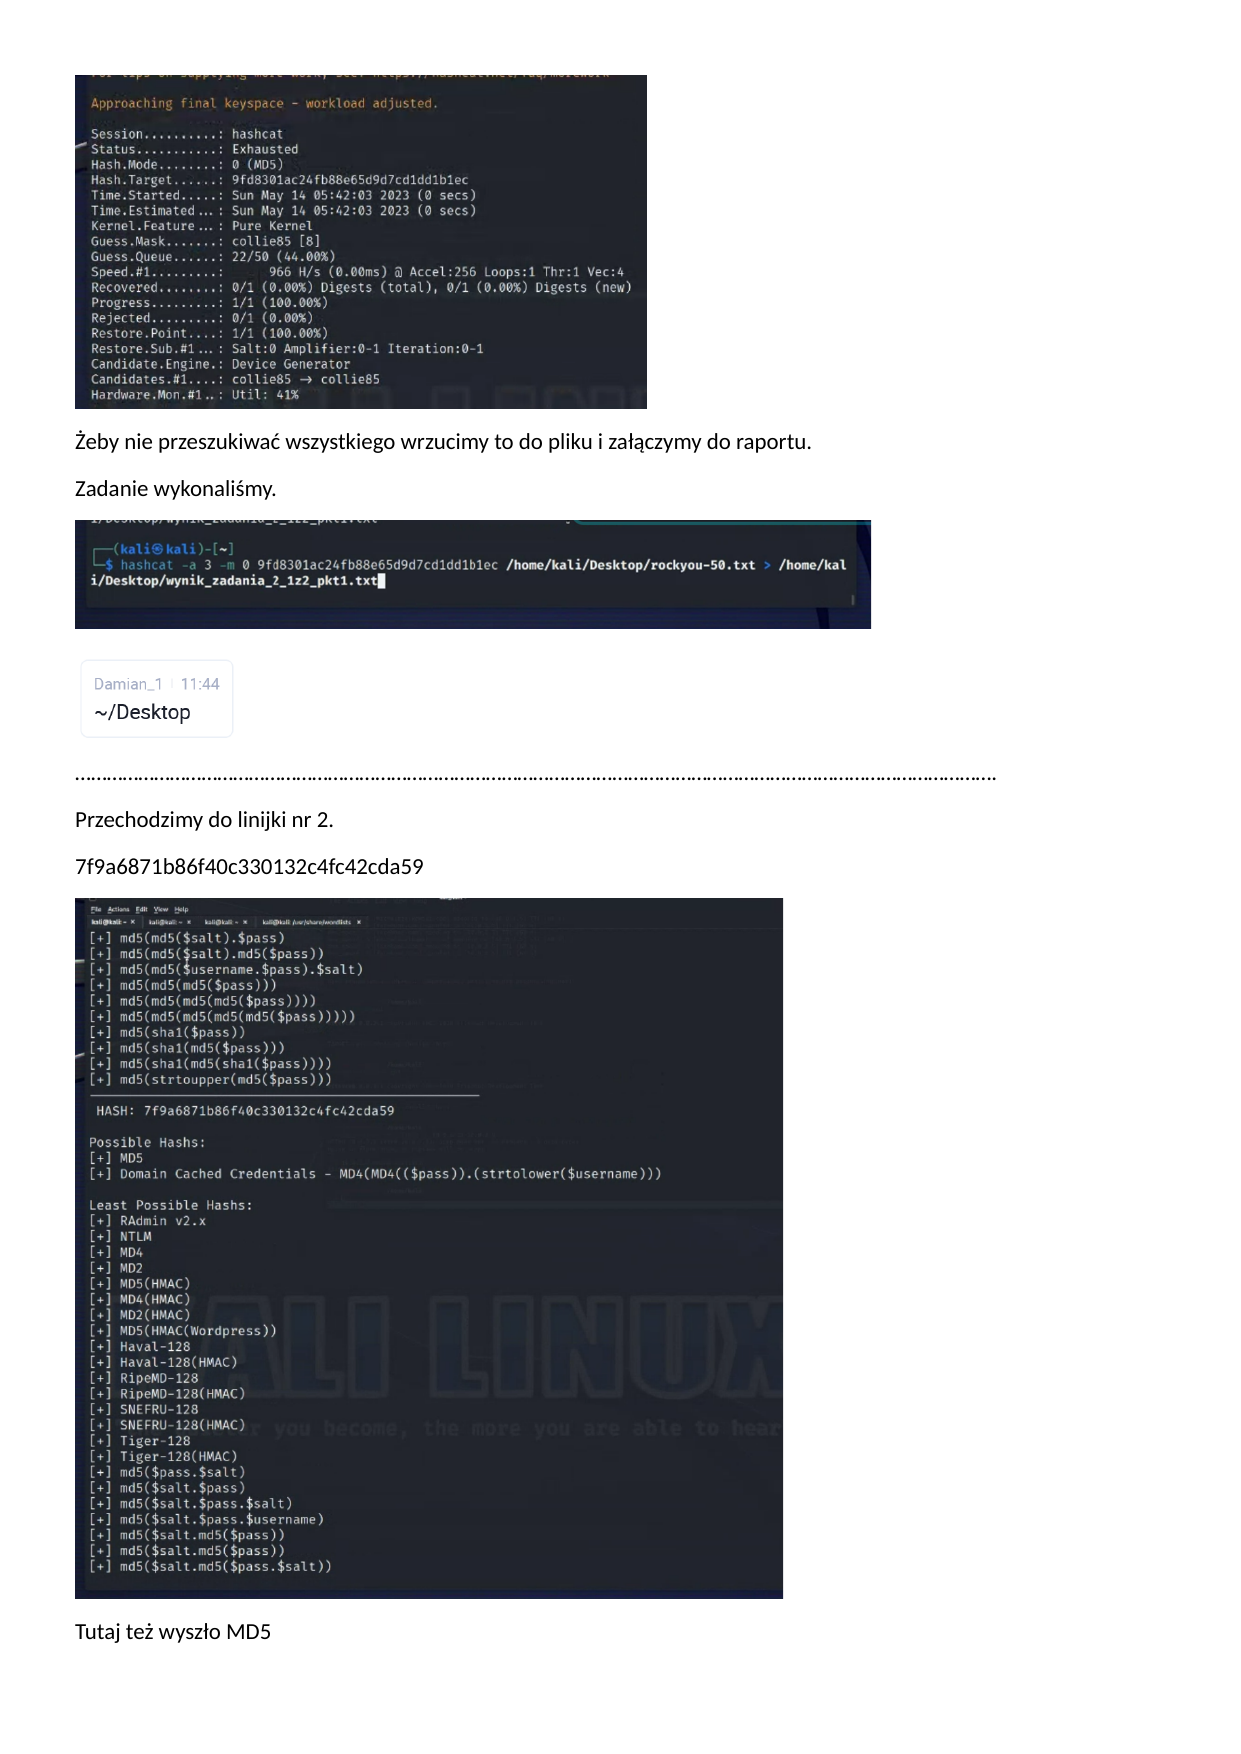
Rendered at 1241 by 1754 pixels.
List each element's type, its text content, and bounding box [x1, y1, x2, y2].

picture [75, 520, 872, 629]
picture [75, 647, 242, 740]
text Przechodzimy do linijki nr 2. [75, 805, 1165, 833]
text 7f9a6871b86f40c330132c4fc42cda59 [75, 852, 1165, 880]
picture [75, 75, 647, 409]
text Tutaj też wyszło MD5 [75, 1617, 1165, 1646]
text Żeby nie przeszukiwać wszystkiego wrzucimy to do pliku i załączymy do raportu. [75, 427, 1165, 455]
picture [75, 898, 784, 1599]
text Zadanie wykonaliśmy. [75, 474, 1165, 502]
text …………………………………………………………………………………………………………………………………………………………. [75, 758, 1165, 786]
